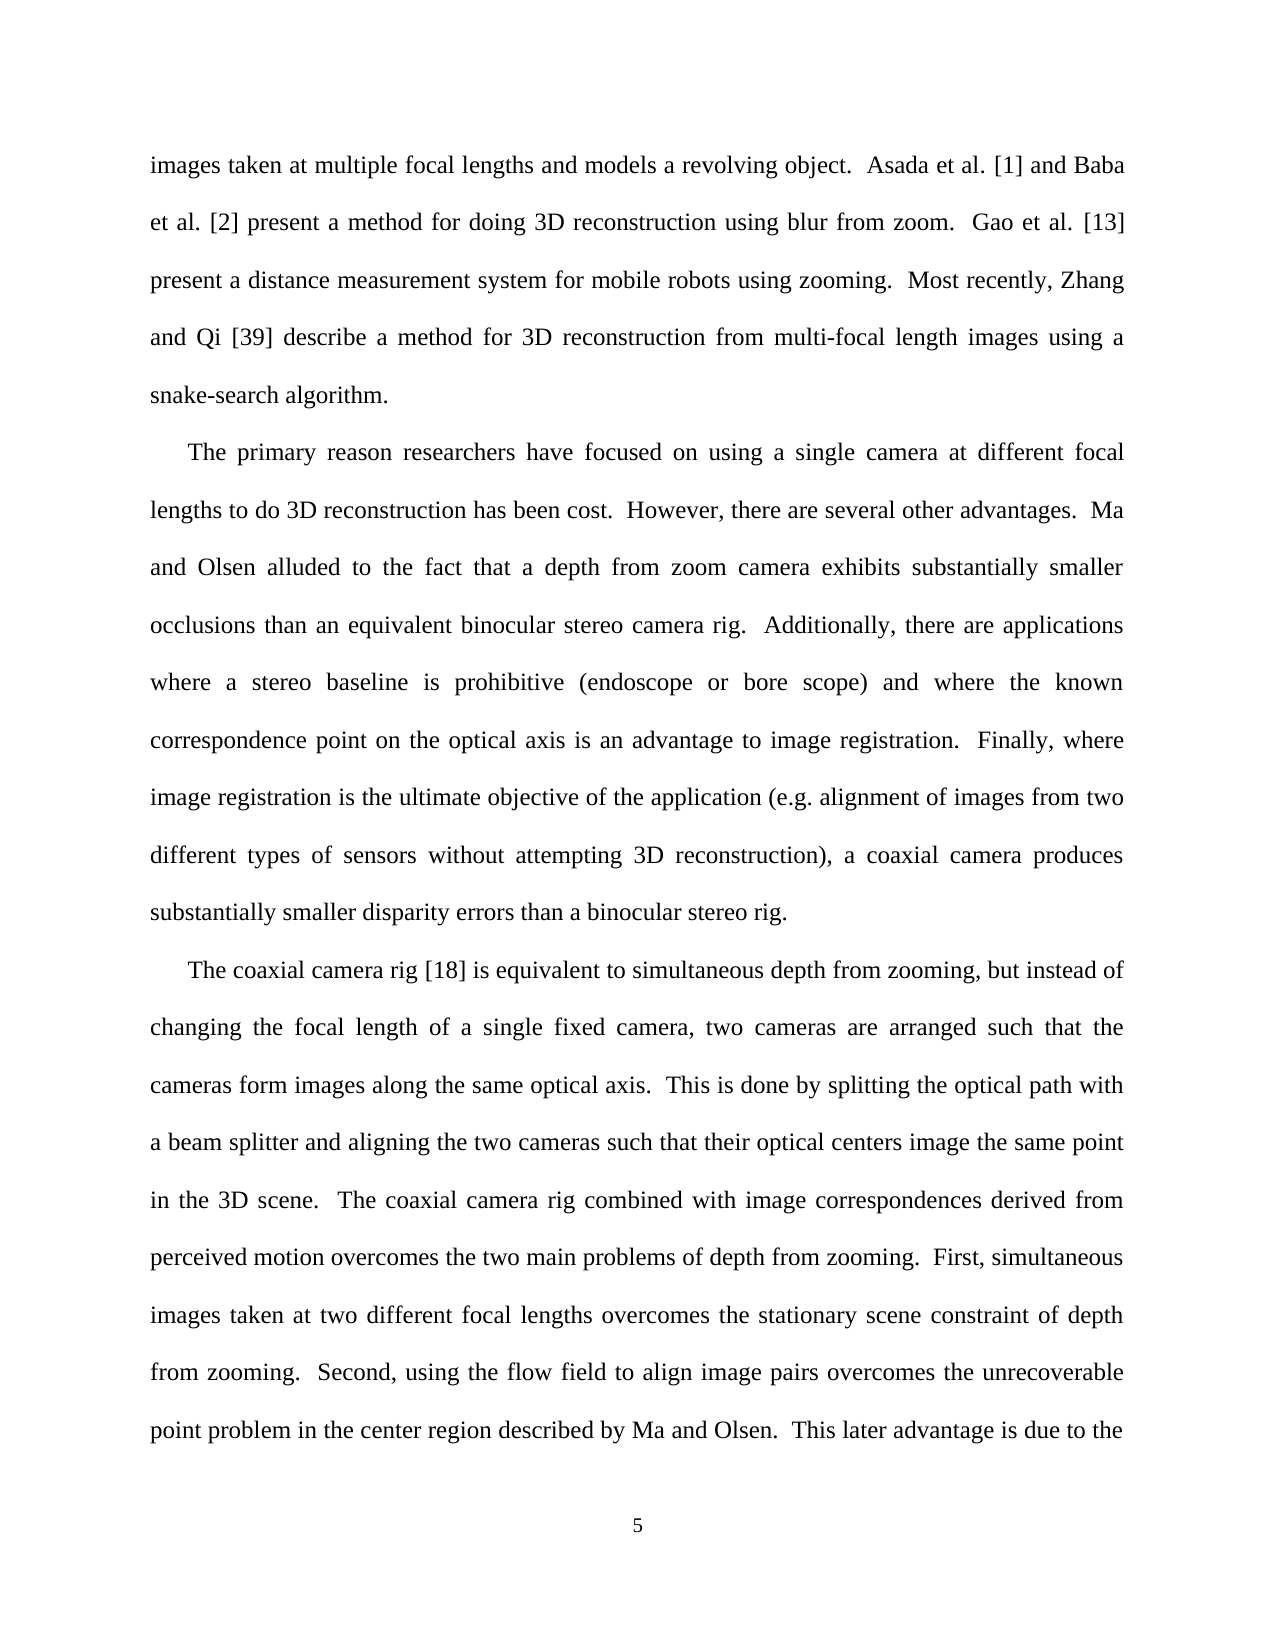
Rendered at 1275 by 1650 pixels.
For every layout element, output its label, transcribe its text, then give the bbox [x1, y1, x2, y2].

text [150, 150, 1125, 409]
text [150, 955, 1125, 1444]
text The primary reason researchers have focused on using a single camera at different focal lengths to do 3D reconstruction has been cost. However, there are several other advantages. Ma and Olsen alluded to the fact that a depth from zoom camera exhibits substantially smaller occlusions than an equivalent binocular stereo camera rig. Additionally, there are applications where a stereo baseline is prohibitive (endoscope or bore scope) and where the known correspondence point on the optical axis is an advantage to image registration. Finally, where image registration is the ultimate objective of the application (e.g. alignment of images from two different types of sensors without attempting 3D reconstruction), a coaxial camera produces substantially smaller disparity errors than a binocular stereo rig. [150, 437, 1125, 926]
